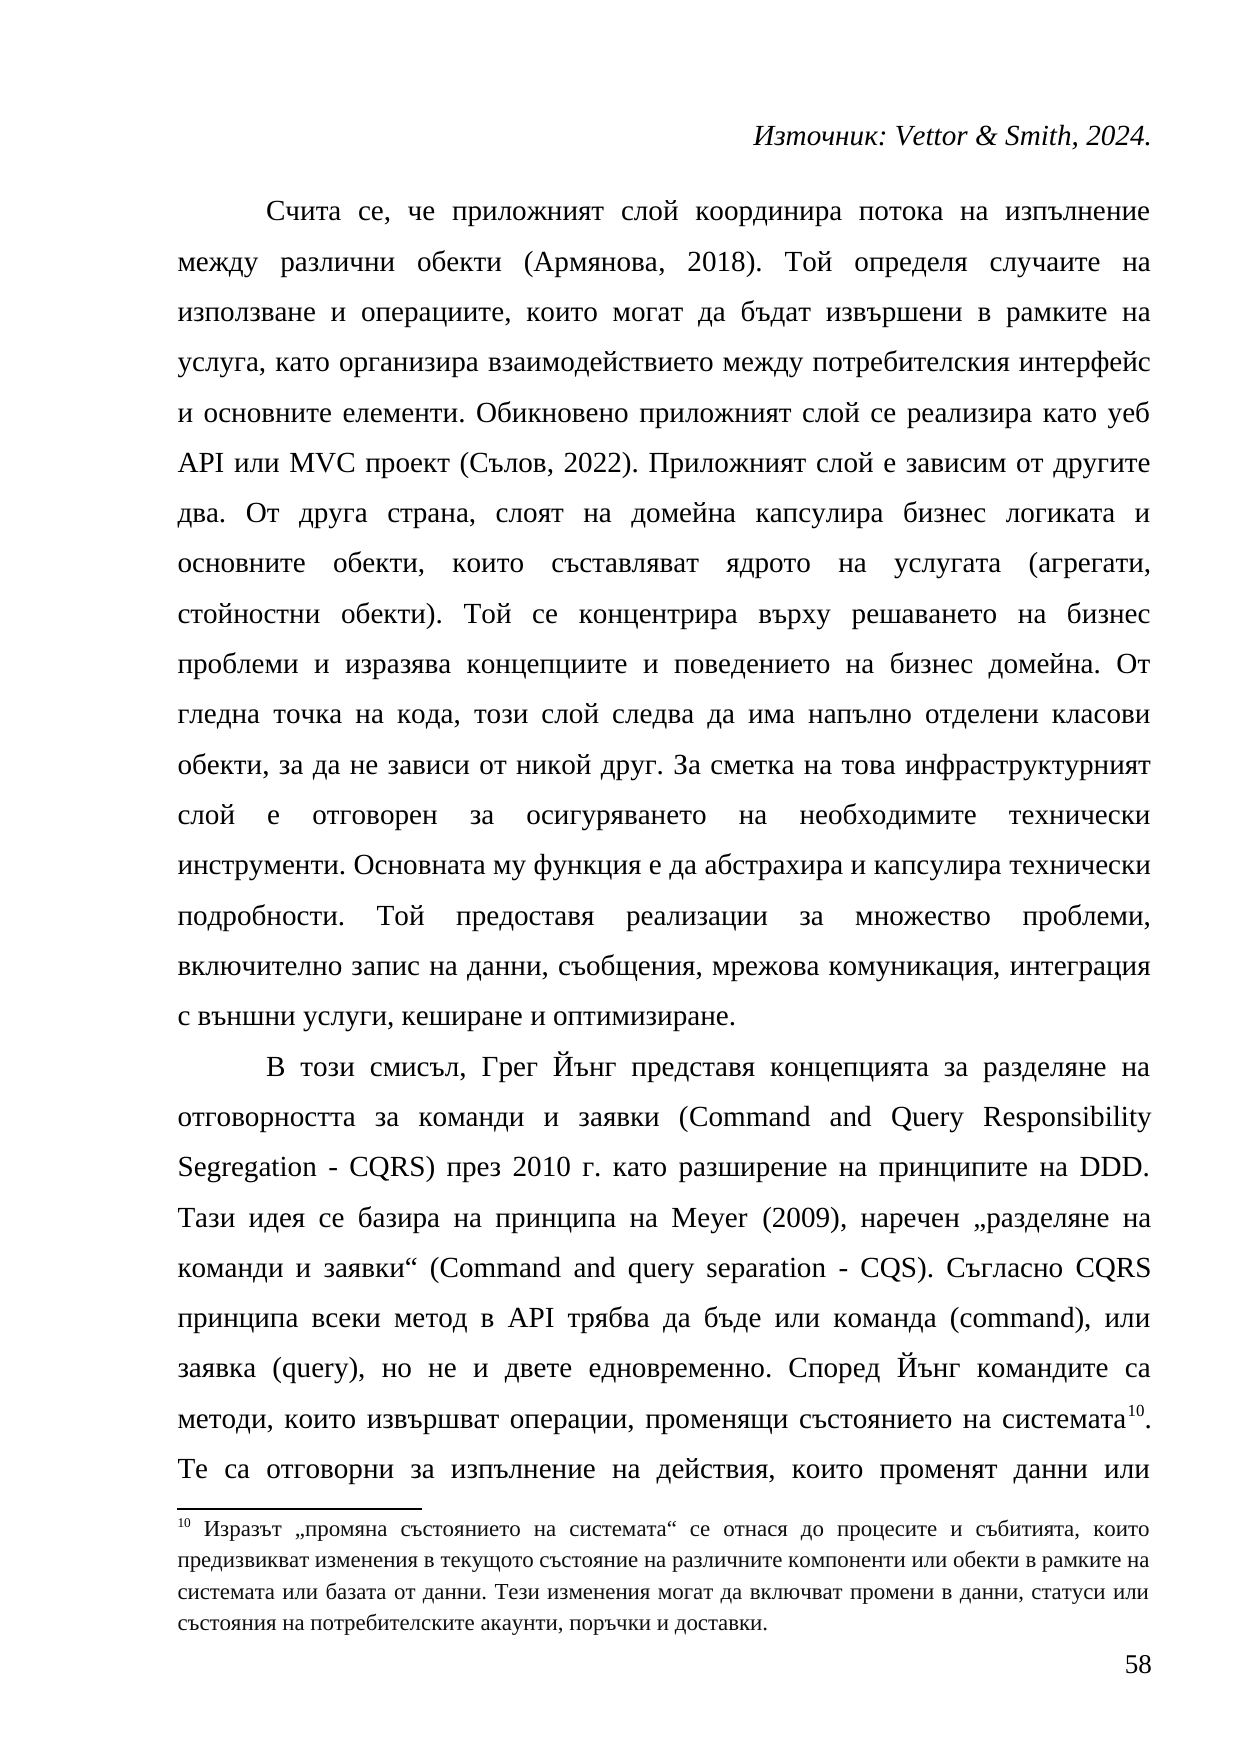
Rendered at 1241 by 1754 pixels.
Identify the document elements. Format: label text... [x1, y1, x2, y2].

title Източник: Vettor & Smith, 2024. [177, 118, 1152, 152]
text Счита се, че приложният слой координира потока на изпълнение между различни обекти (Армянова, 2018). Той определя случаите на използване и операциите, които могат да бъдат извършени в рамките на услуга, като организира взаимодействието между потребителския интерфейс и основните елементи. Обикновено приложният слой се реализира като уеб API или MVC проект (Сълов, 2022). Приложният слой е зависим от другите два. От друга страна, слоят на домейна капсулира бизнес логиката и основните обекти, които съставляват ядрото на услугата (агрегати, стойностни обекти). Той се концентрира върху решаването на бизнес проблеми и изразява концепциите и поведението на бизнес домейна. От гледна точка на кода, този слой следва да има напълно отделени класови обекти, за да не зависи от никой друг. За сметка на това инфраструктурният слой е отговорен за осигуряването на необходимите технически инструменти. Основната му функция е да абстрахира и капсулира технически подробности. Той предоставя реализации за множество проблеми, включително запис на данни, съобщения, мрежова комуникация, интеграция с външни услуги, кеширане и оптимизиране. [177, 193, 1152, 1032]
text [177, 1049, 1152, 1485]
